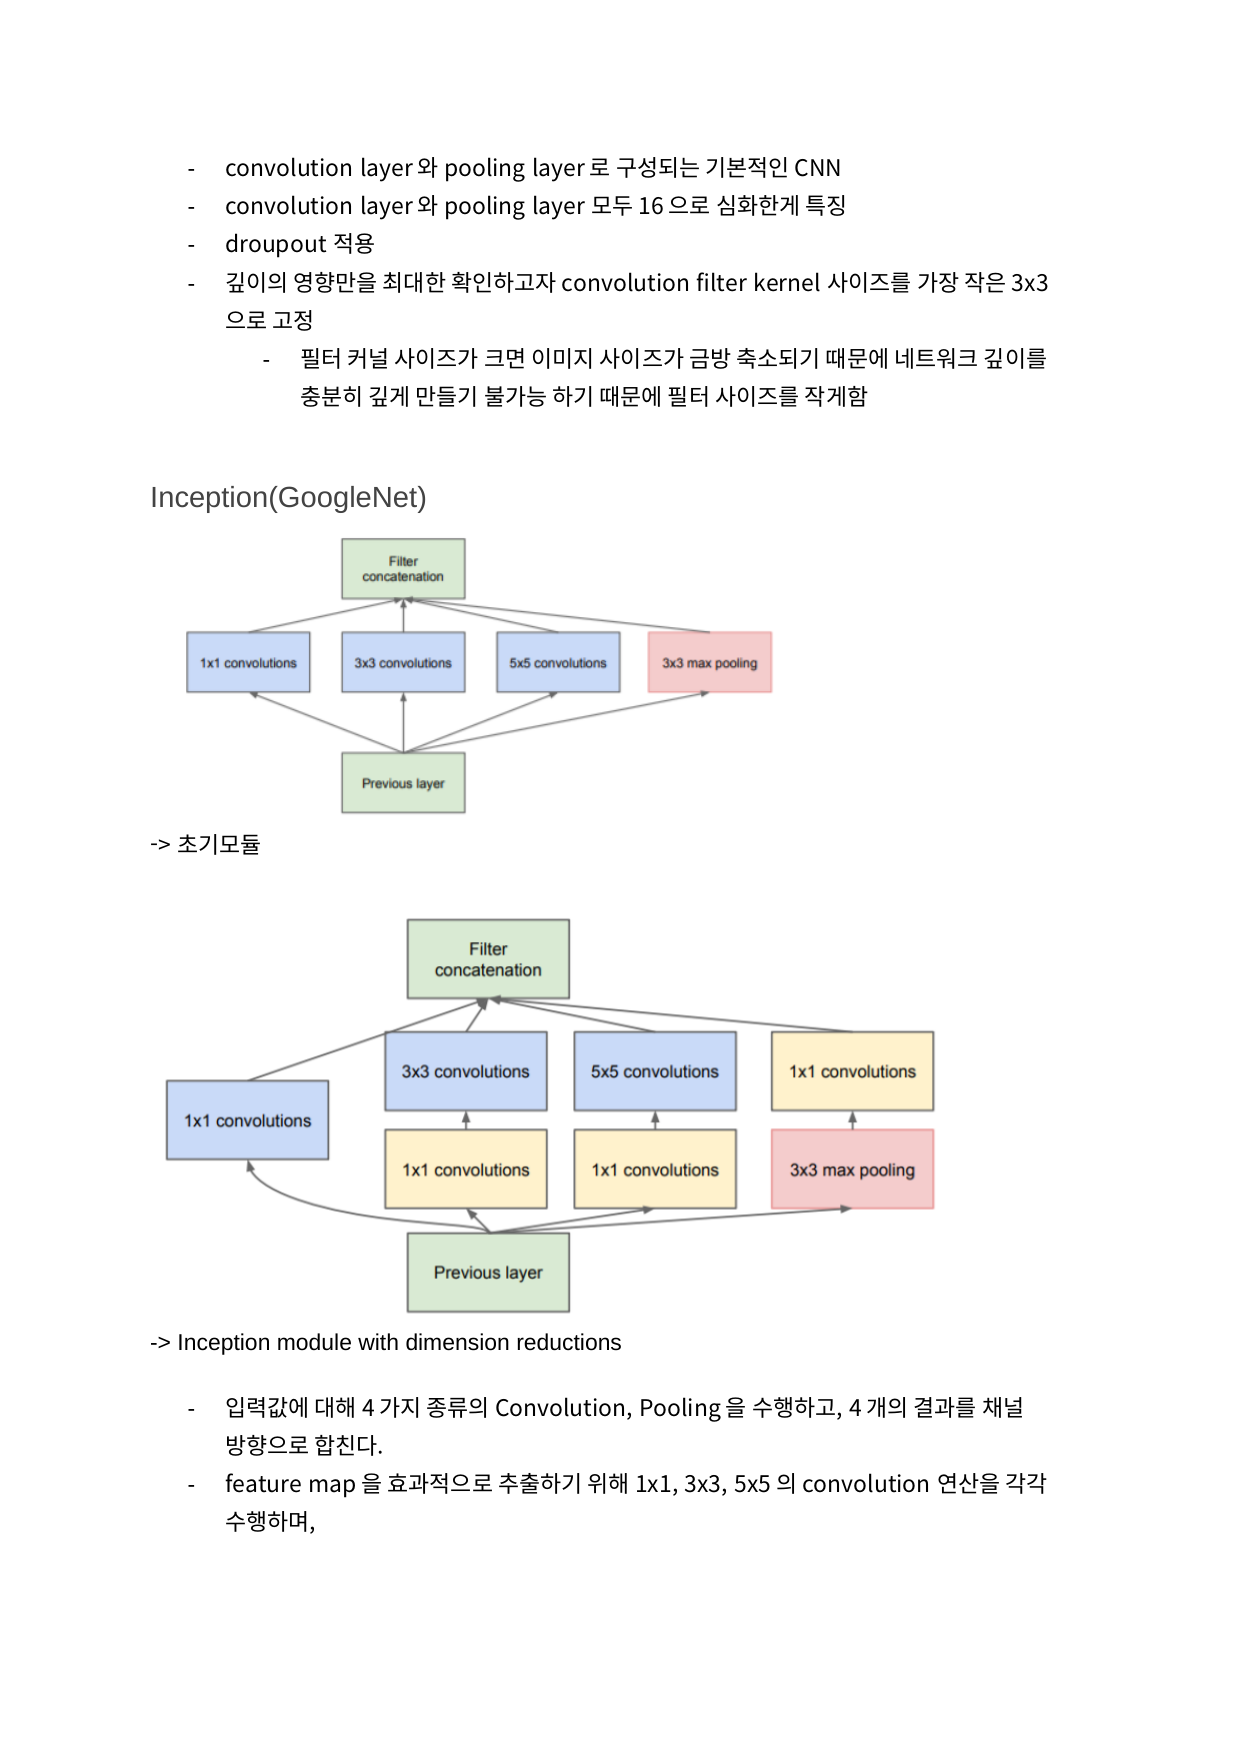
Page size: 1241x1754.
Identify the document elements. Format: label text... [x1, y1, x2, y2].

list 입력값에 대해 4가지 종류의 Convolution, Pooling을 수행하고, 4개의 결과를 채널 방향으로 합친다. [187, 1390, 1090, 1461]
text -> Inception module with dimension reductions [150, 1329, 1090, 1356]
list convolution layer와 pooling layer 모두 16으로 심화한게 특징 [187, 188, 1090, 221]
picture [150, 895, 948, 1326]
list convolution layer와 pooling layer로 구성되는 기본적인 CNN [187, 150, 1090, 183]
text -> 초기모듈 [150, 827, 1090, 860]
list feature map을 효과적으로 추출하기 위해 1x1, 3x3, 5x5의 convolution 연산을 각각 수행하며, [187, 1466, 1090, 1537]
picture [150, 522, 784, 823]
list droupout 적용 [187, 226, 1090, 259]
list 필터 커널 사이즈가 크면 이미지 사이즈가 금방 축소되기 때문에 네트워크 깊이를 충분히 깊게 만들기 불가능 하기 때문에 필터 사이즈를 작게함 [262, 341, 1090, 412]
subtitle Inception(GoogleNet) [150, 480, 1090, 514]
list 깊이의 영향만을 최대한 확인하고자 convolution filter kernel 사이즈를 가장 작은 3x3으로 고정 [187, 264, 1090, 336]
